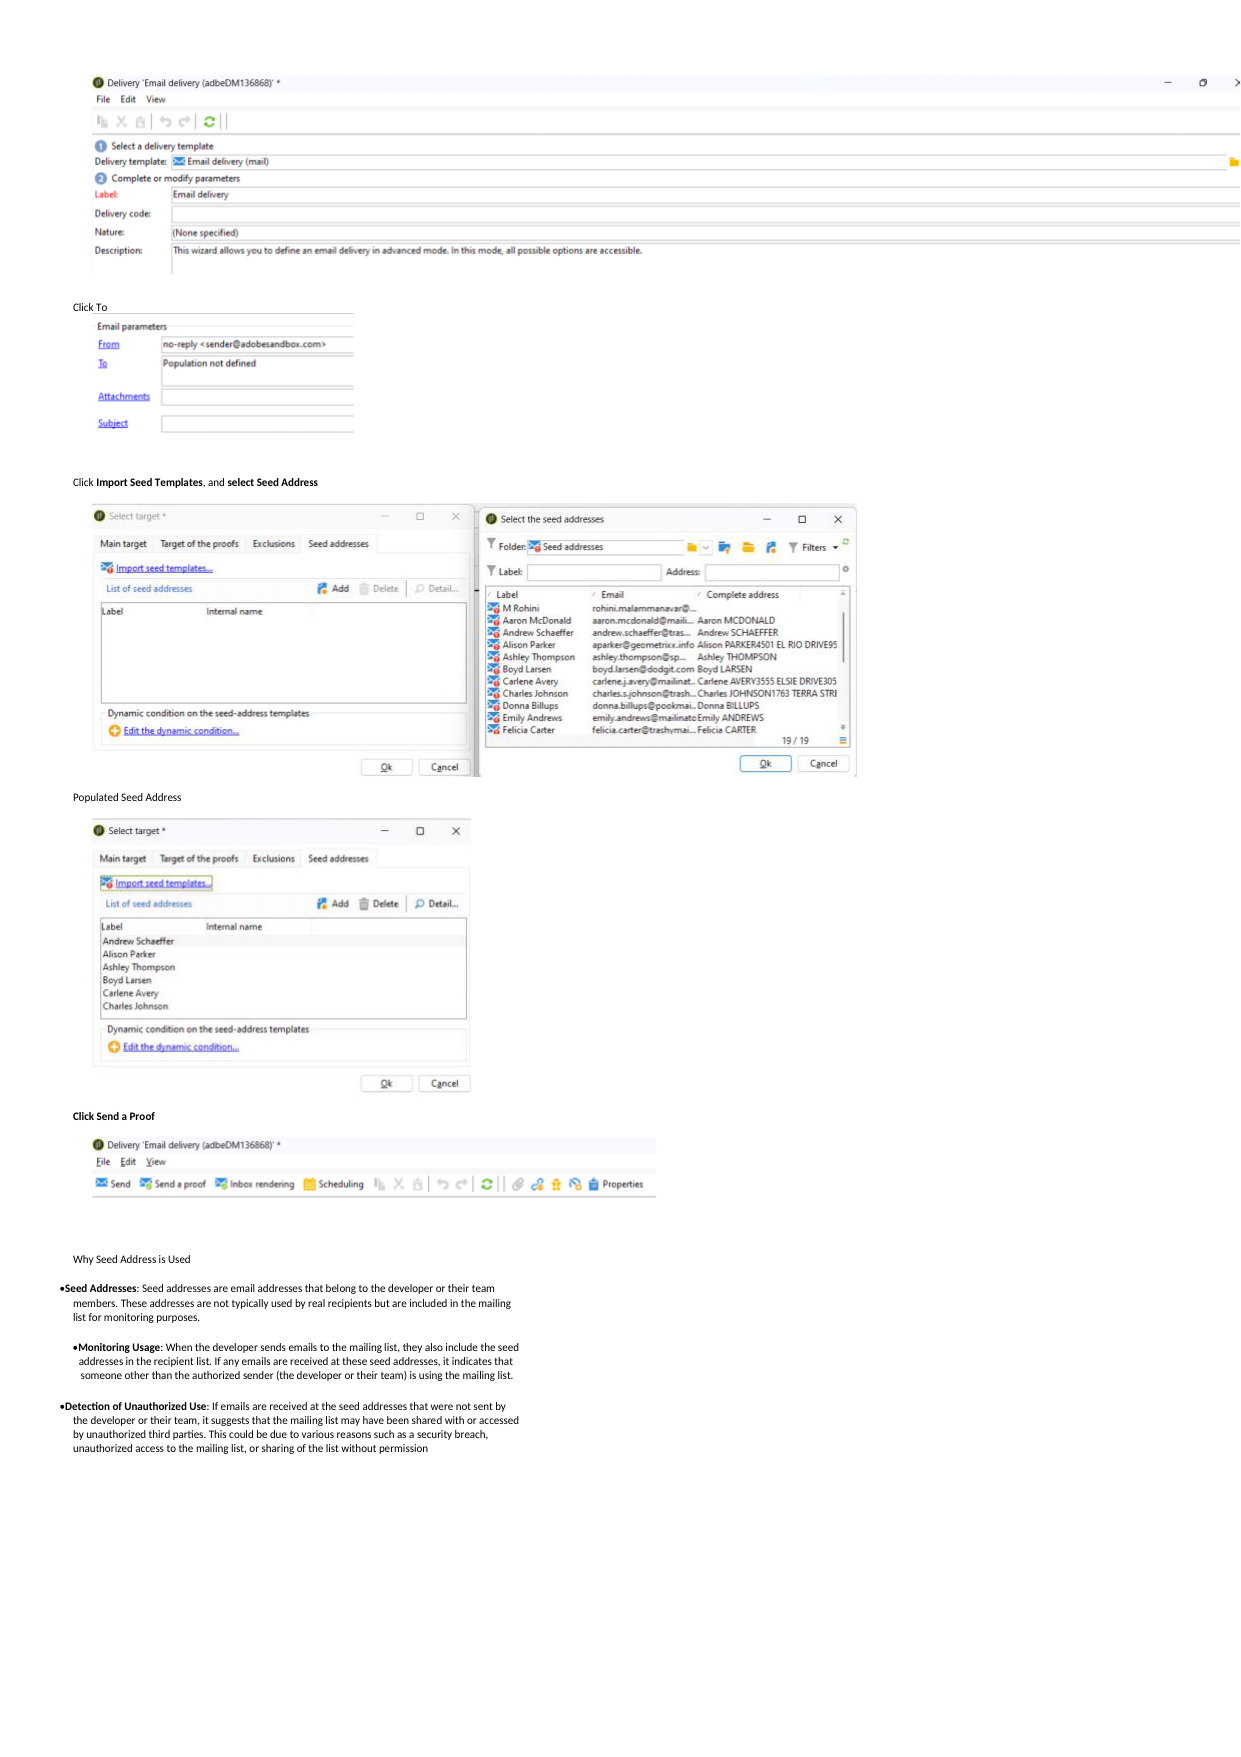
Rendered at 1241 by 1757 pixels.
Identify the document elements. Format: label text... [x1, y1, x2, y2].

text •Seed Addresses: Seed addresses are email addresses that belong to the developer or their team members. These addresses are not typically used by real recipients but are included in the mailing list for monitoring purposes. [59, 1282, 520, 1324]
text •Detection of Unauthorized Use: If emails are received at the seed addresses that were not sent by the developer or their team, it suggests that the mailing list may have been shared with or accessed by unauthorized third parties. This could be due to various reasons such as a security breach, unauthorized access to the mailing list, or sharing of the list without permission [59, 1399, 535, 1455]
picture [91, 1137, 657, 1198]
picture [91, 313, 354, 435]
picture [91, 75, 1241, 274]
picture [91, 503, 857, 777]
picture [91, 818, 472, 1097]
text •Monitoring Usage: When the developer sends emails to the mailing list, they also include the seed addresses in the recipient list. If any emails are received at these seed addresses, it indicates that someone other than the authorized sender (the developer or their team) is using the mailing list. [59, 1340, 535, 1383]
